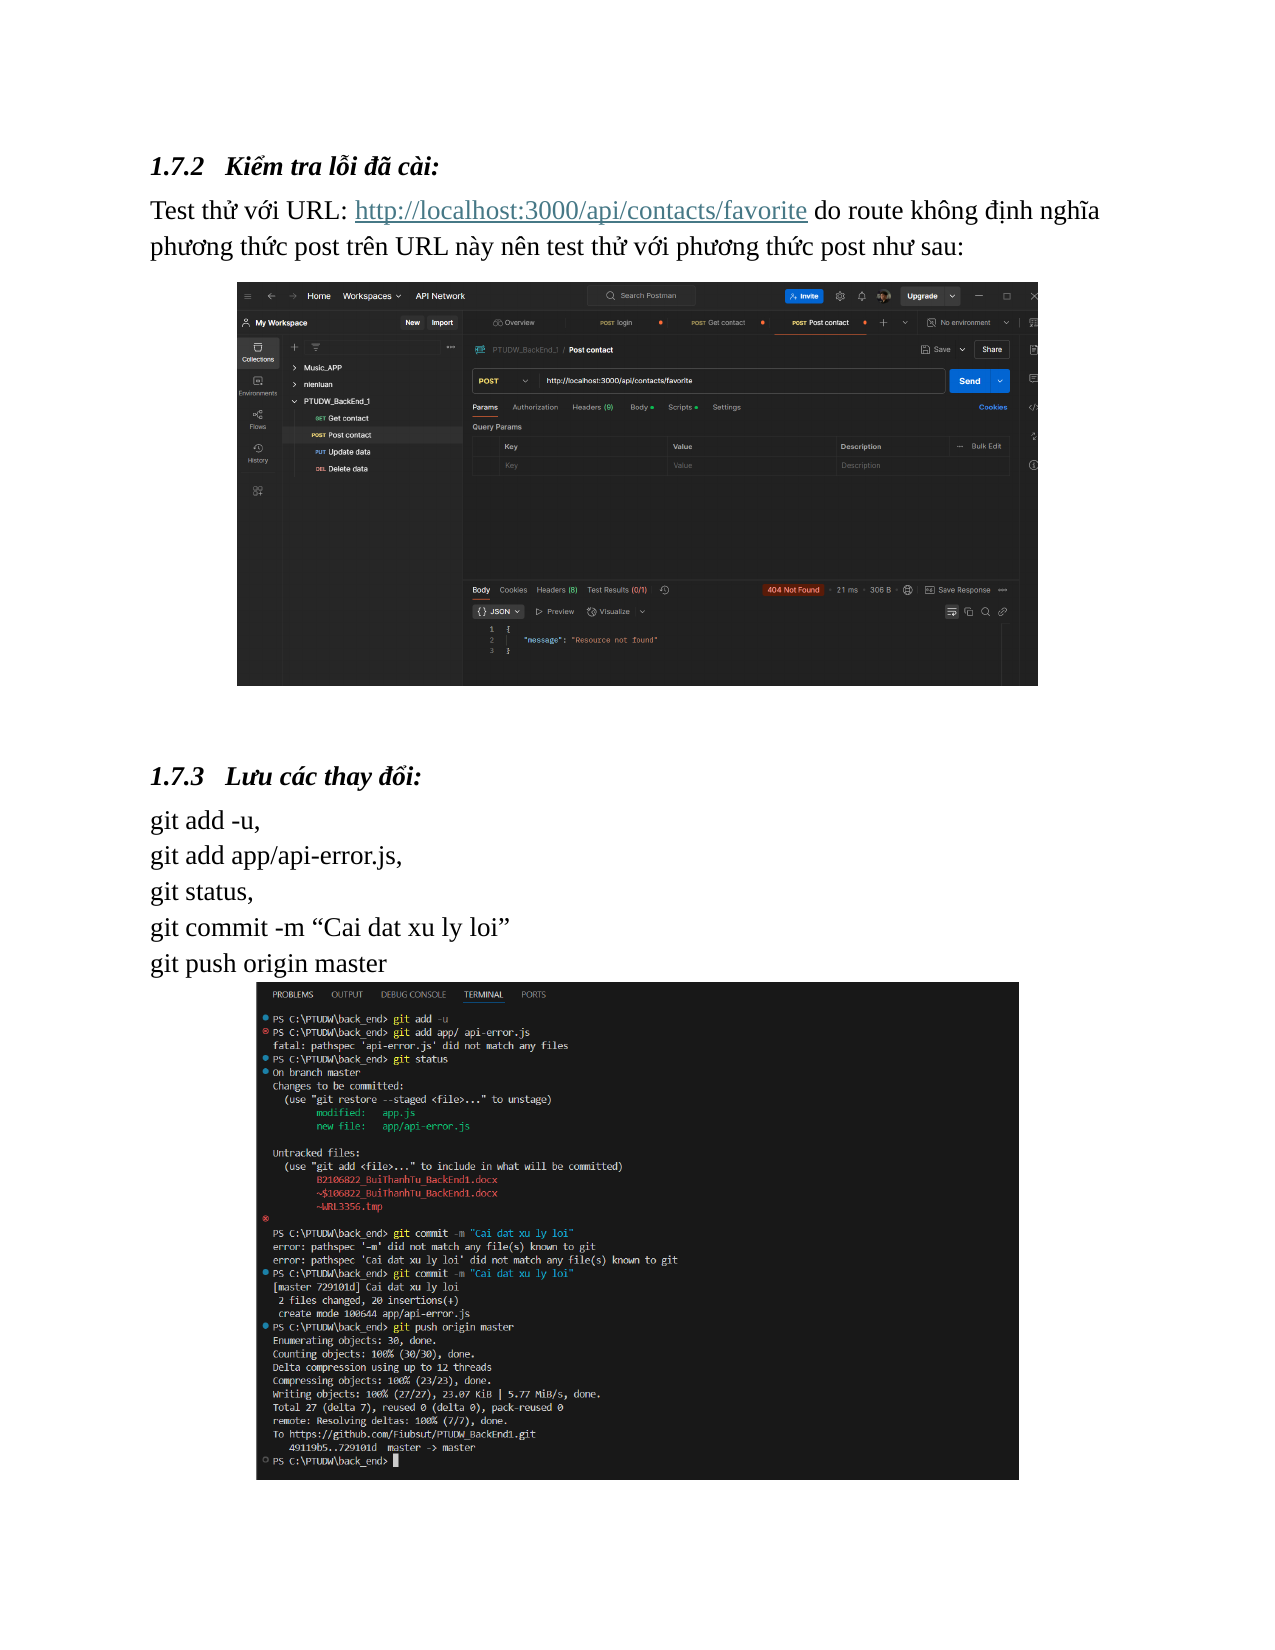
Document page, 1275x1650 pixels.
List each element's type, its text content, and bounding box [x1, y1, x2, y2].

text Test thử với URL: http://localhost:3000/api/contacts/favorite do route không định nghĩa phương thức post trên URL này nên test thử với phương thức post như sau: [150, 194, 1125, 261]
picture [237, 282, 1038, 686]
picture [256, 982, 1019, 1480]
text git add -u, [150, 804, 1125, 835]
text git add app/api-error.js, [150, 839, 1125, 871]
text git commit -m “Cai dat xu ly loi” [150, 911, 1125, 942]
text git status, [150, 875, 1125, 906]
text git push origin master [150, 947, 1125, 978]
subtitle Kiểm tra lỗi đã cài: [150, 150, 1125, 181]
subtitle Lưu các thay đổi: [150, 760, 1125, 791]
